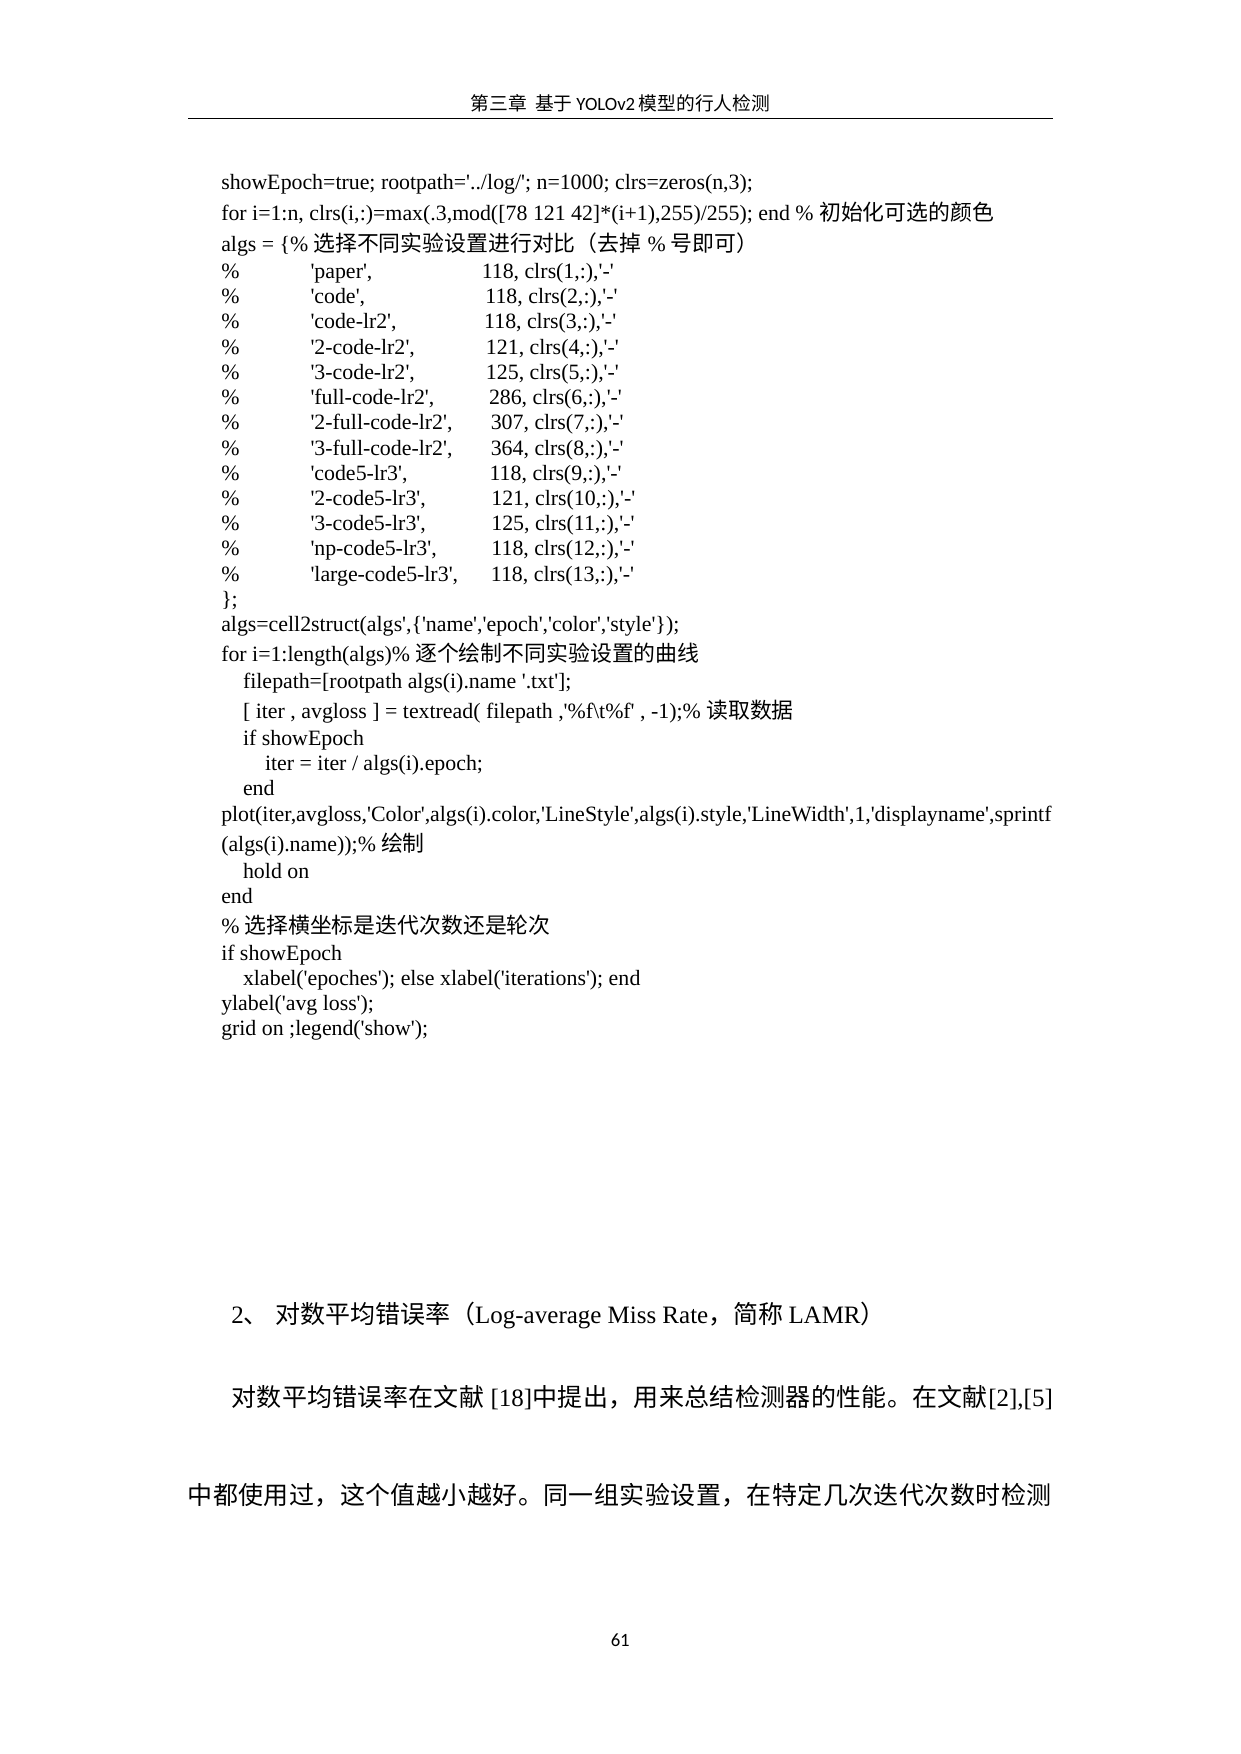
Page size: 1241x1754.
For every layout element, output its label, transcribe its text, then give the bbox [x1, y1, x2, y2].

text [187, 1363, 1053, 1526]
list 对数平均错误率（Log-average Miss Rate，简称LAMR） [231, 1280, 1053, 1345]
